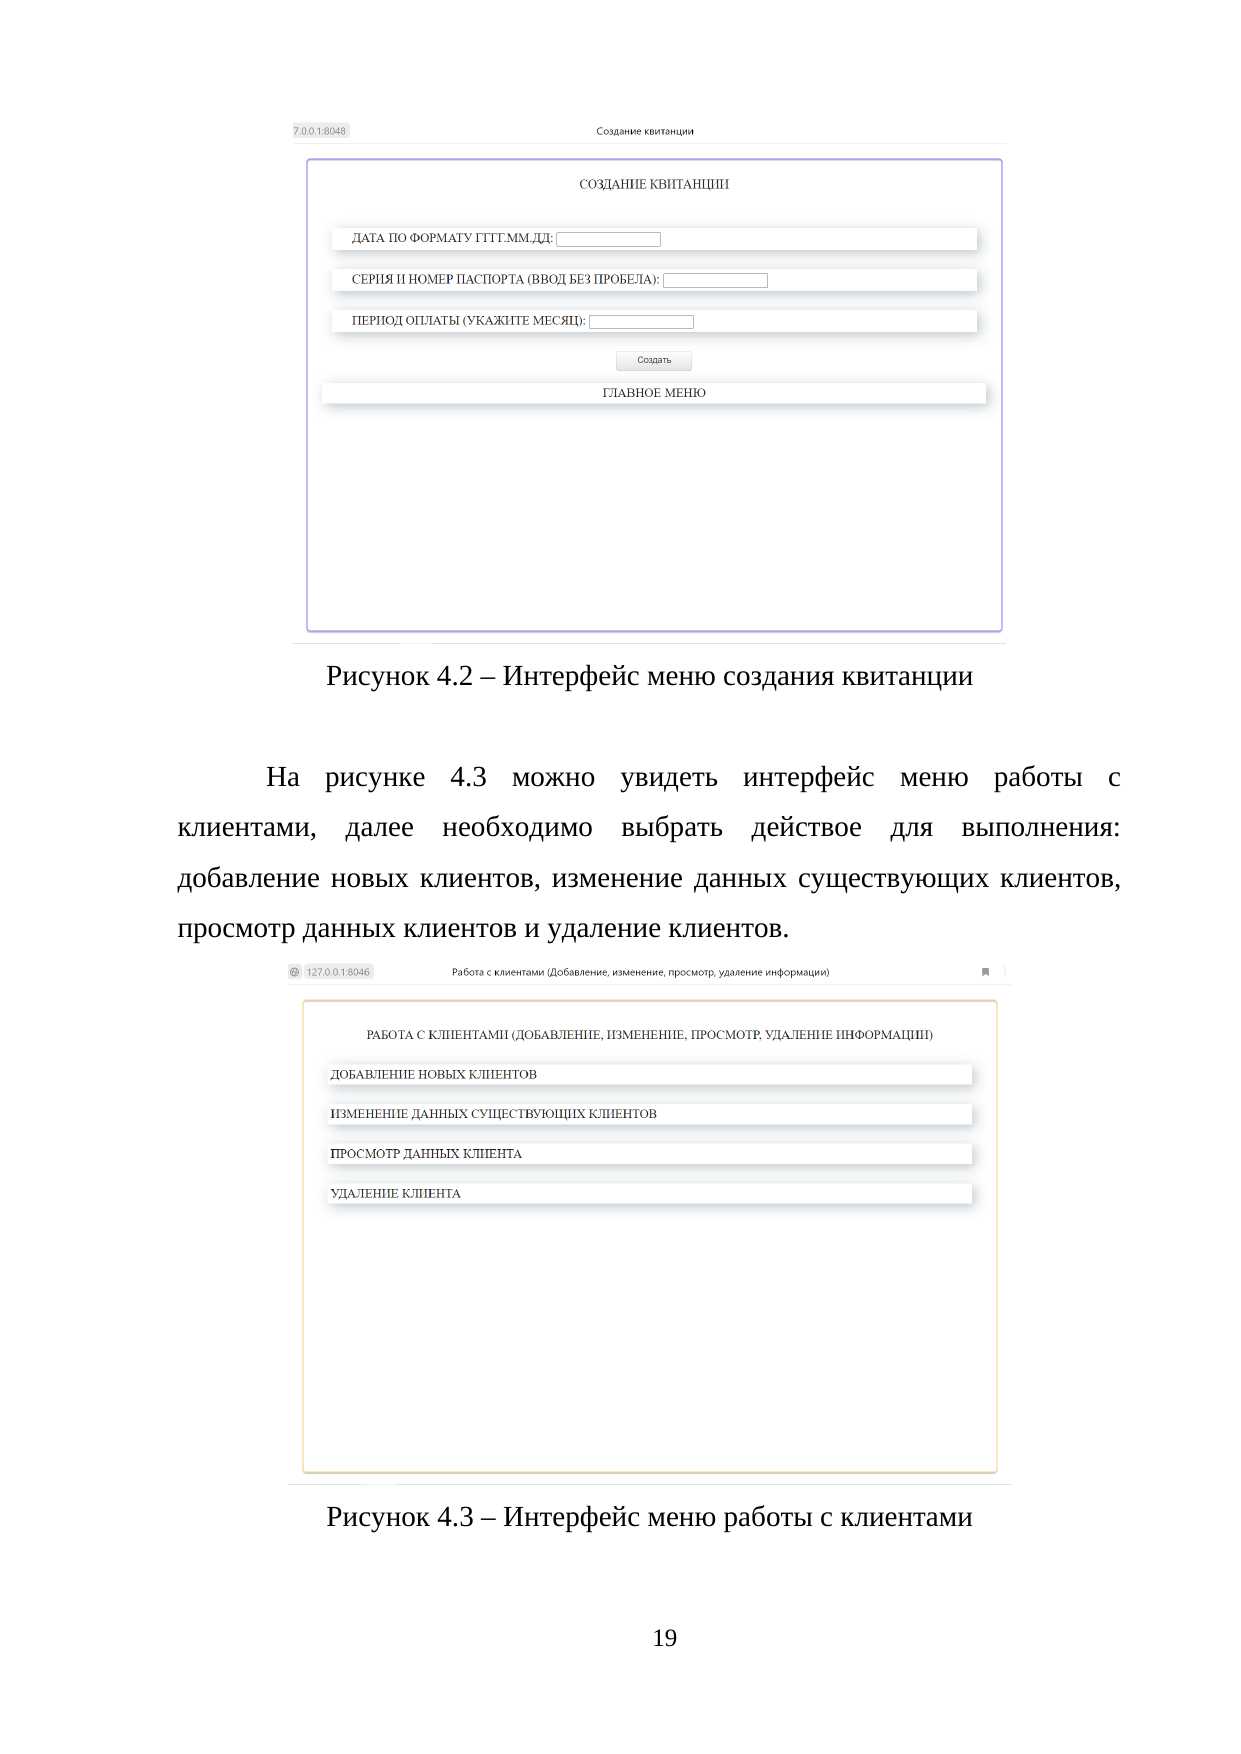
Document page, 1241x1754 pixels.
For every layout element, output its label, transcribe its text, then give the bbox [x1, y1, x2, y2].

text Рисунок 4.3 – Интерфейс меню работы с клиентами [177, 1499, 1122, 1533]
picture [292, 118, 1007, 644]
text Рисунок 4.2 – Интерфейс меню создания квитанции [177, 658, 1122, 692]
text На рисунке 4.3 можно увидеть интерфейс меню работы с клиентами, далее необходимо выбрать действое для выполнения: добавление новых клиентов, изменение данных существующих клиентов, просмотр данных клиентов и удаление клиентов. [177, 759, 1122, 943]
picture [288, 960, 1012, 1485]
